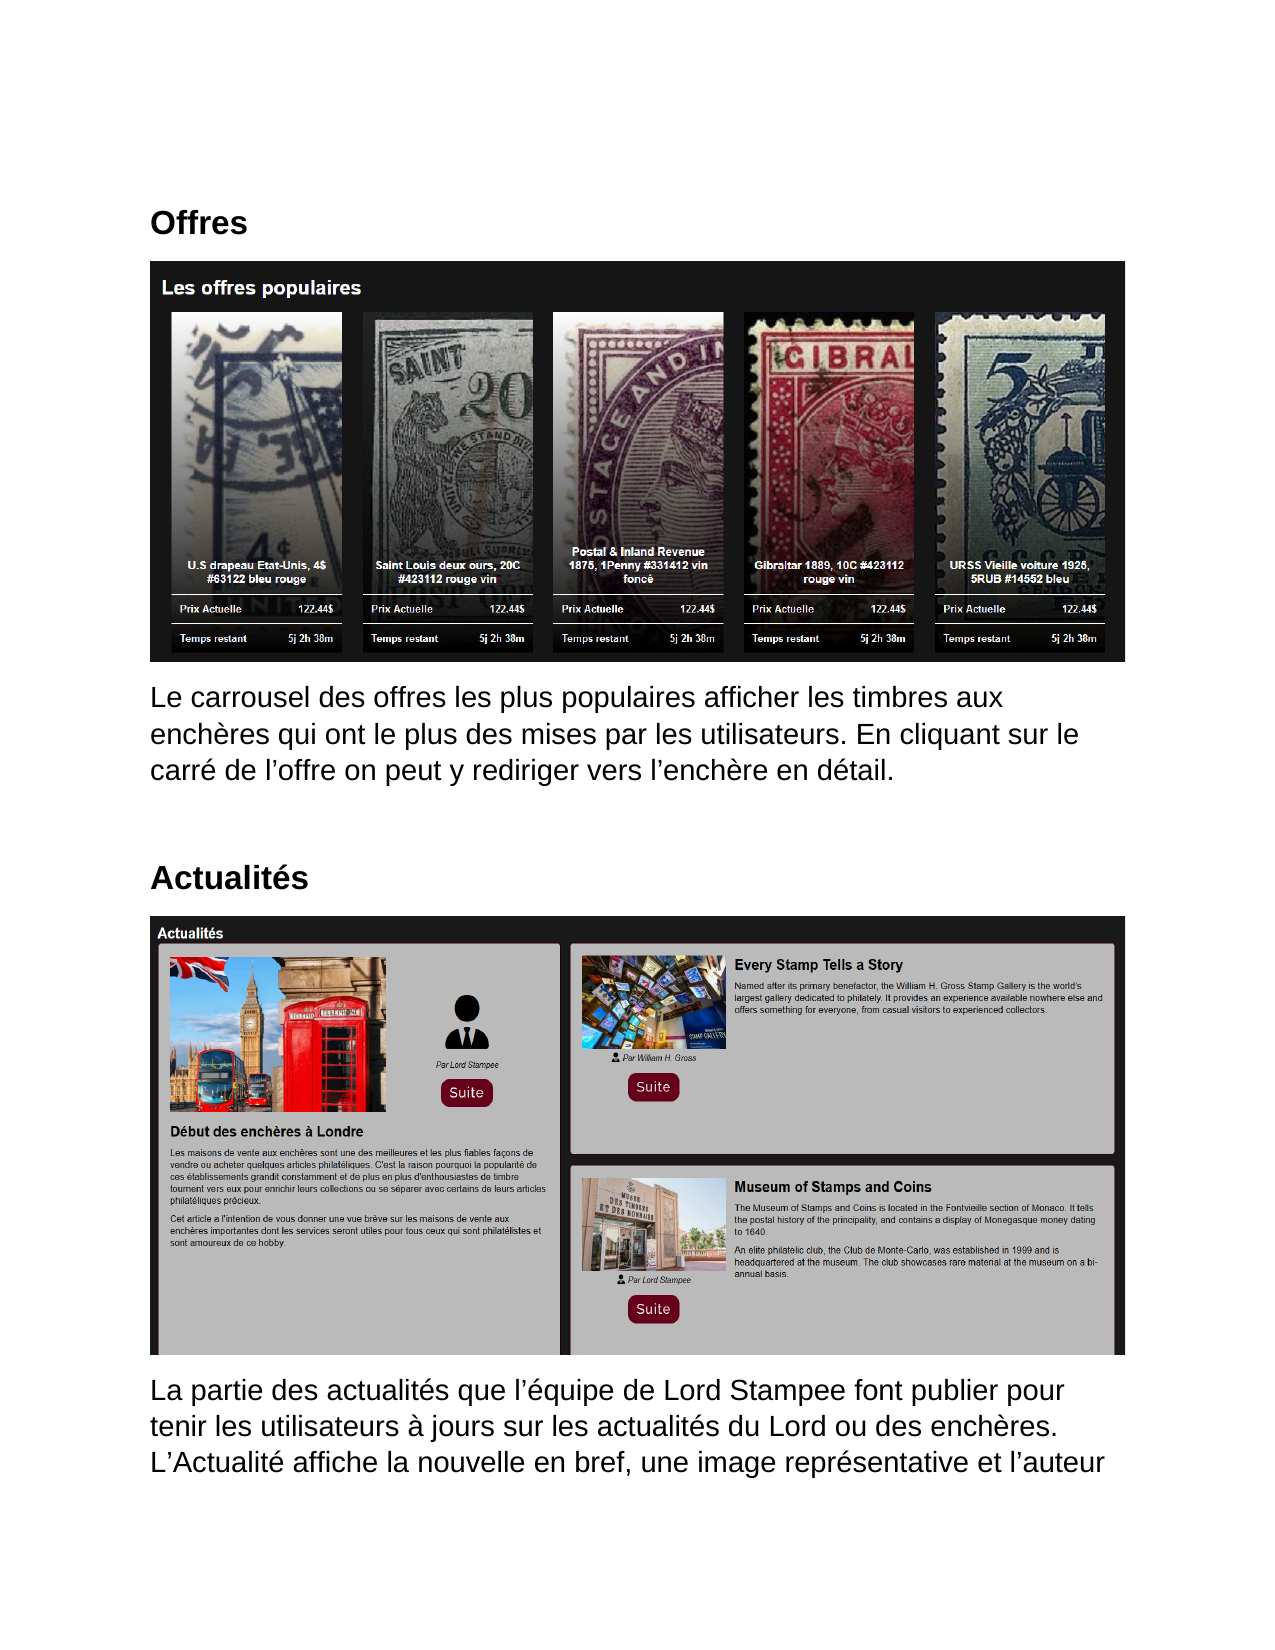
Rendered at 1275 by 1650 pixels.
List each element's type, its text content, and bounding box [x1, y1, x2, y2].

text Le carrousel des offres les plus populaires afficher les timbres aux enchères qui ont le plus des mises par les utilisateurs. En cliquant sur le carré de l’offre on peut y rediriger vers l’enchère en détail. [150, 681, 1125, 786]
text Actualités [150, 858, 1125, 897]
text Offres [150, 203, 1125, 241]
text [150, 1373, 1125, 1479]
picture [150, 916, 1125, 1355]
picture [150, 261, 1125, 662]
